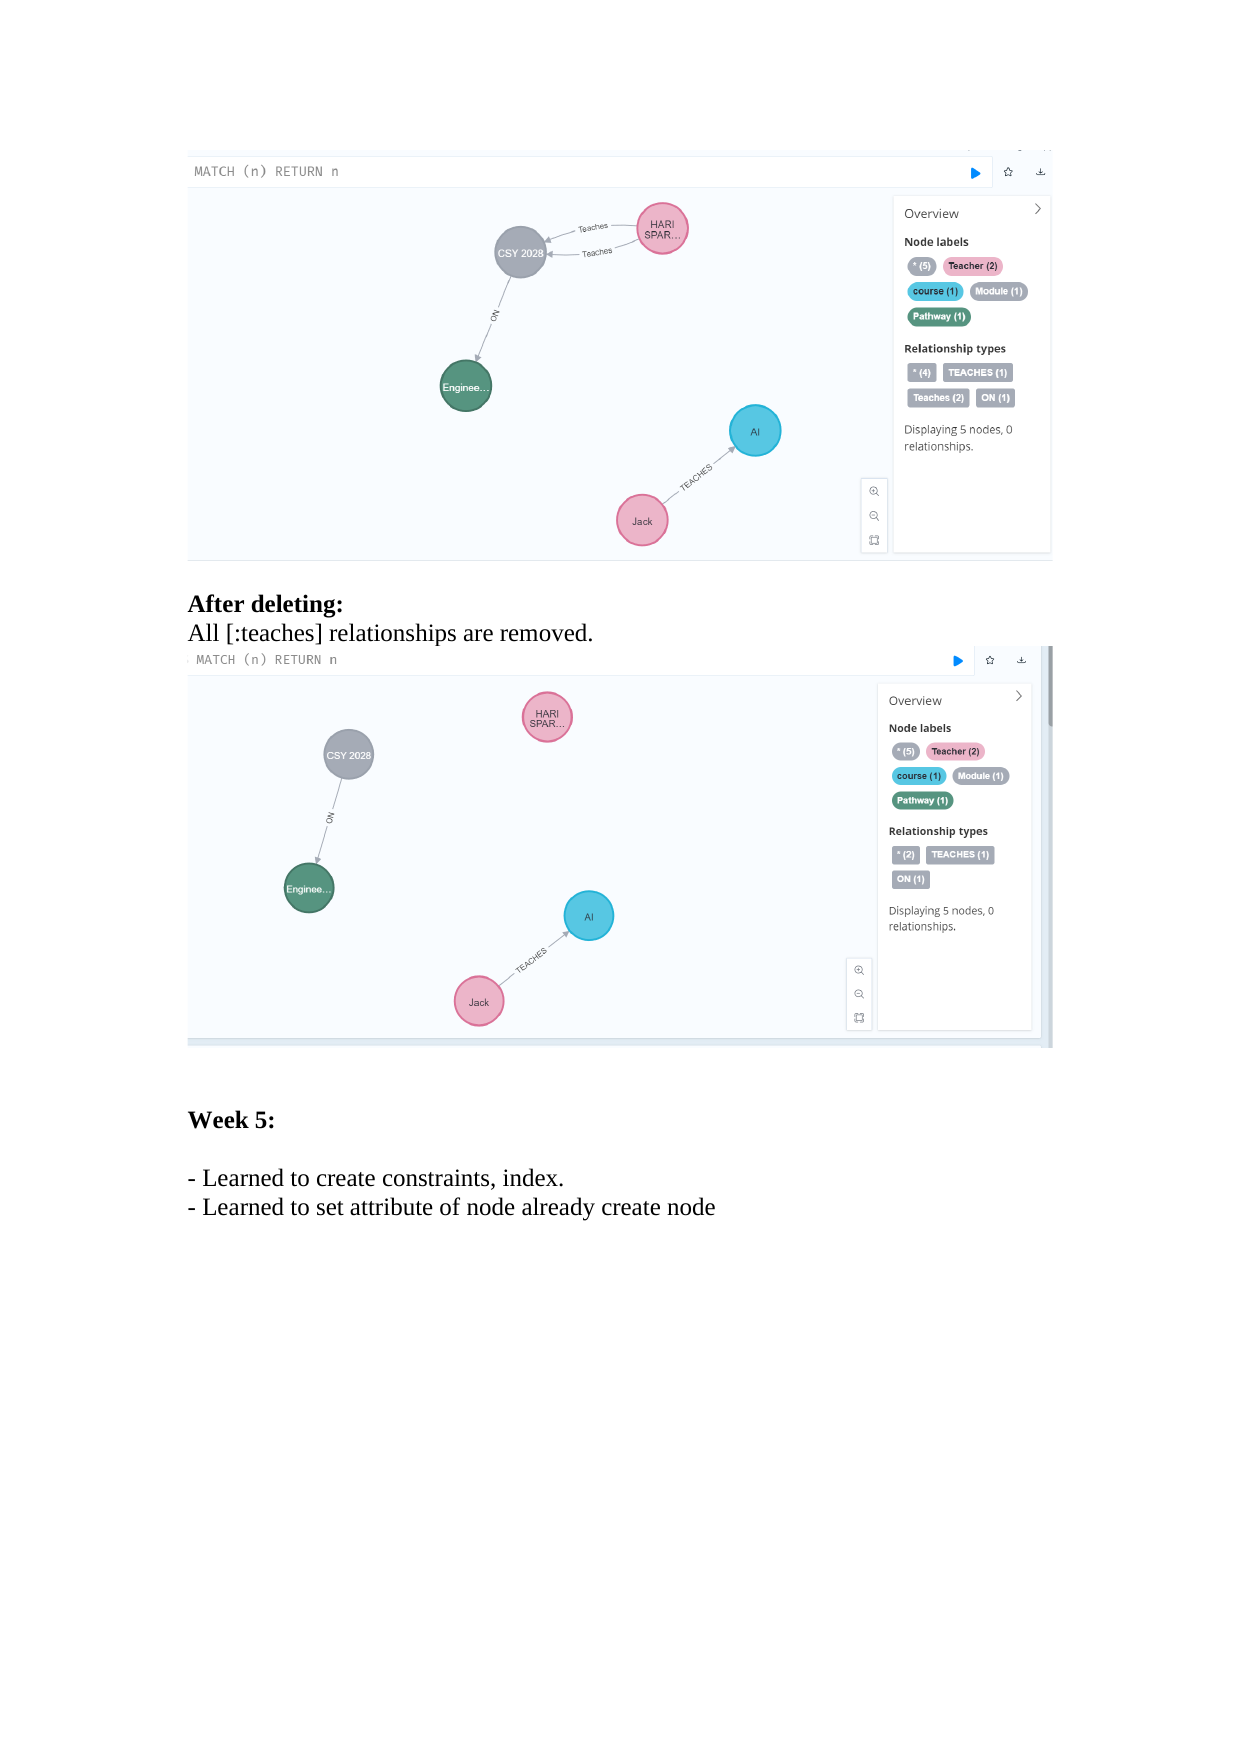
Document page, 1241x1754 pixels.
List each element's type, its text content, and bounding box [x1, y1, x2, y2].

text After deleting: [187, 589, 1053, 618]
picture [187, 150, 1053, 561]
text - Learned to create constraints, index. [187, 1163, 1053, 1192]
text Week 5: [187, 1105, 1053, 1134]
picture [187, 646, 1053, 1048]
text All [:teaches] relationships are removed. [187, 618, 1053, 646]
text - Learned to set attribute of node already create node [187, 1192, 1053, 1220]
